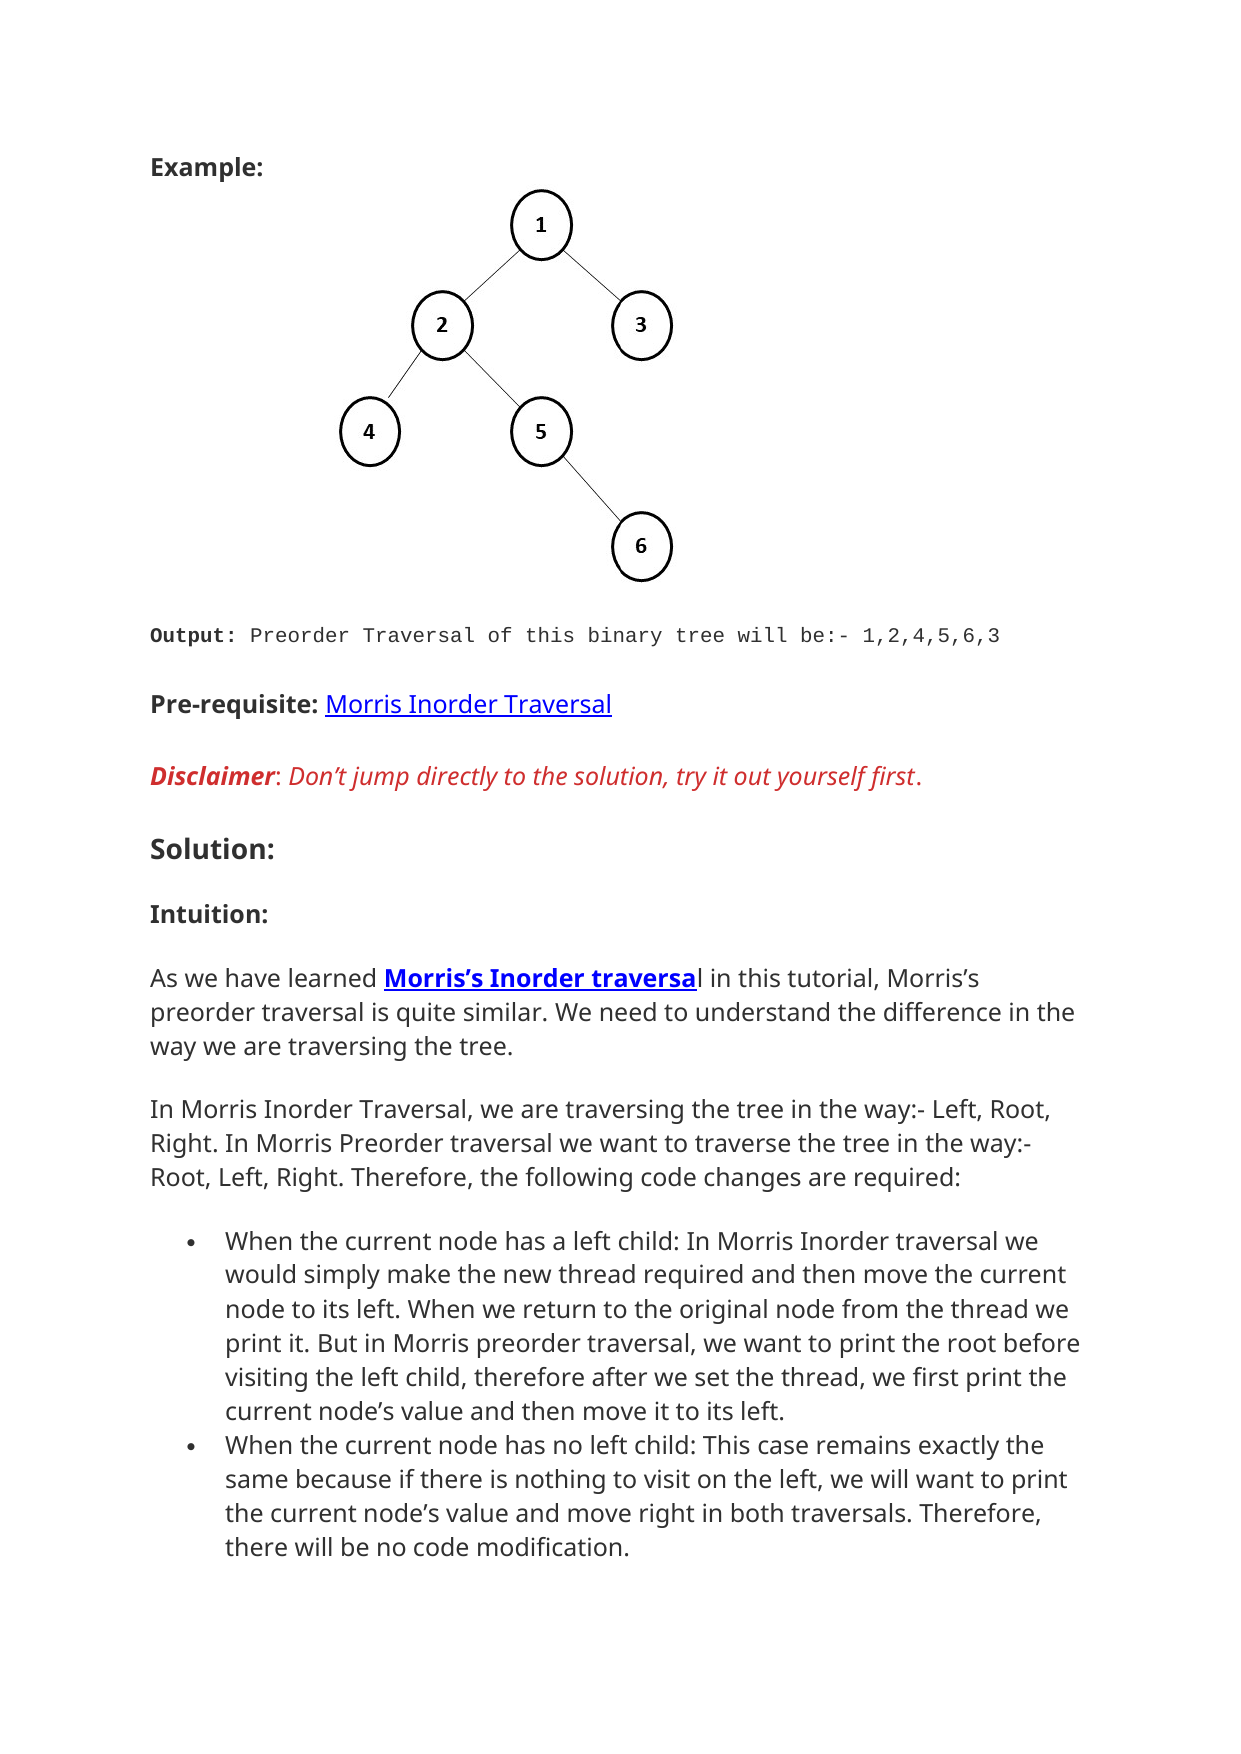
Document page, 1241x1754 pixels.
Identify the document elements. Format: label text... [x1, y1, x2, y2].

list When the current node has no left child: This case remains exactly the same because if there is nothing to visit on the left, we will want to print the current node’s value and move right in both traversals. Therefore, there will be no code modification. [187, 1427, 1090, 1564]
text Output: Preorder Traversal of this binary tree will be:- 1,2,4,5,6,3 [150, 625, 1090, 649]
text Example: [150, 150, 1090, 184]
text As we have learned Morris’s Inorder traversal in this tutorial, Morris’s preorder traversal is quite similar. We need to understand the difference in the way we are traversing the tree. [150, 960, 1090, 1063]
text Pre-requisite: Morris Inorder Traversal [150, 687, 1090, 721]
subtitle Solution: [150, 830, 1090, 868]
text Disclaimer: Don’t jump directly to the solution, try it out yourself first. [150, 758, 1090, 792]
picture [150, 184, 1091, 588]
text Intuition: [150, 897, 1090, 931]
list When the current node has a left child: In Morris Inorder traversal we would simply make the new thread required and then move the current node to its left. When we return to the original node from the thread we print it. But in Morris preorder traversal, we want to print the root before visiting the left child, therefore after we set the thread, we first print the current node’s value and then move it to its left. [187, 1223, 1090, 1427]
text In Morris Inorder Traversal, we are traversing the tree in the way:- Left, Root, Right. In Morris Preorder traversal we want to traverse the tree in the way:- Root, Left, Right. Therefore, the following code changes are required: [150, 1092, 1090, 1194]
